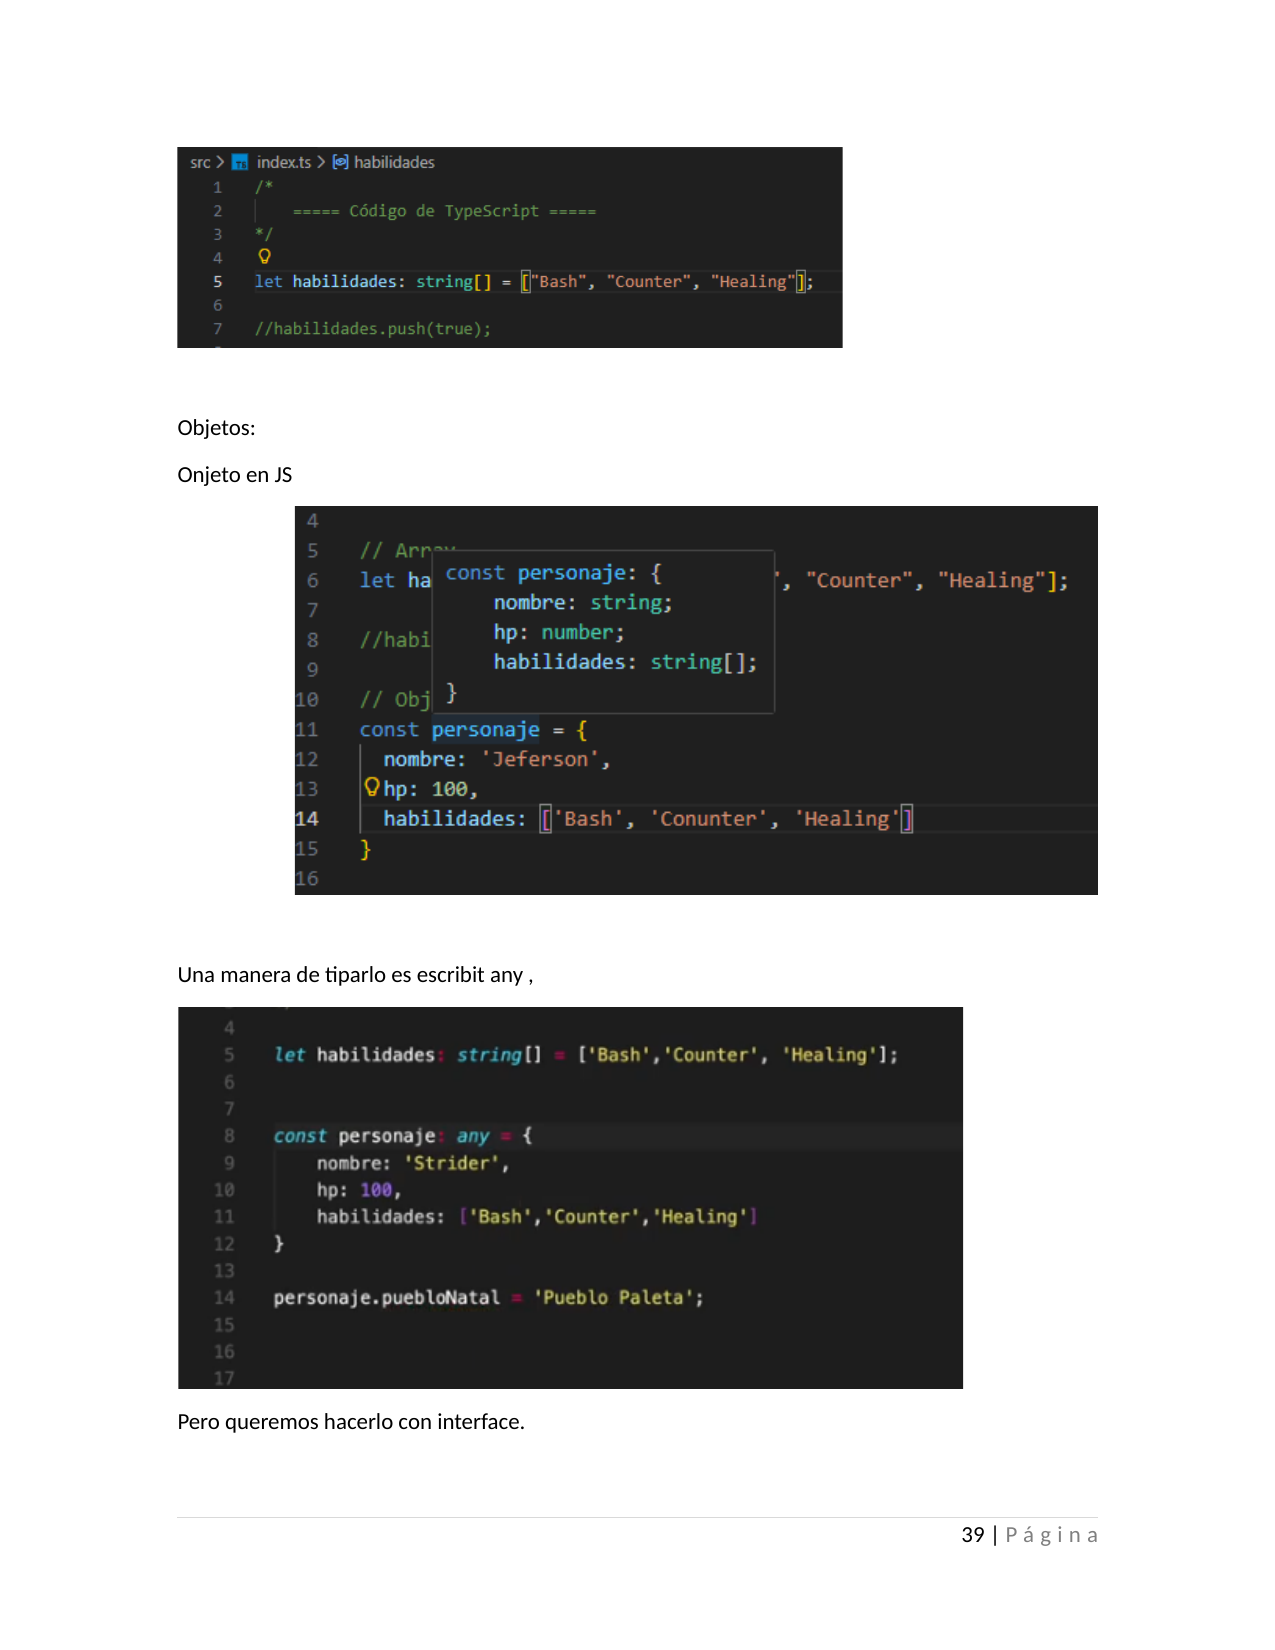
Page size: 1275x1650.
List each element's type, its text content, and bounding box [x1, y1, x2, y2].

text Pero queremos hacerlo con interface. [177, 1407, 1098, 1435]
text Onjeto en JS [177, 460, 1098, 488]
picture [177, 1007, 964, 1389]
text Objetos: [177, 413, 1098, 441]
text Una manera de tiparlo es escribit any , [177, 960, 1098, 988]
picture [294, 506, 1098, 895]
picture [177, 147, 843, 348]
